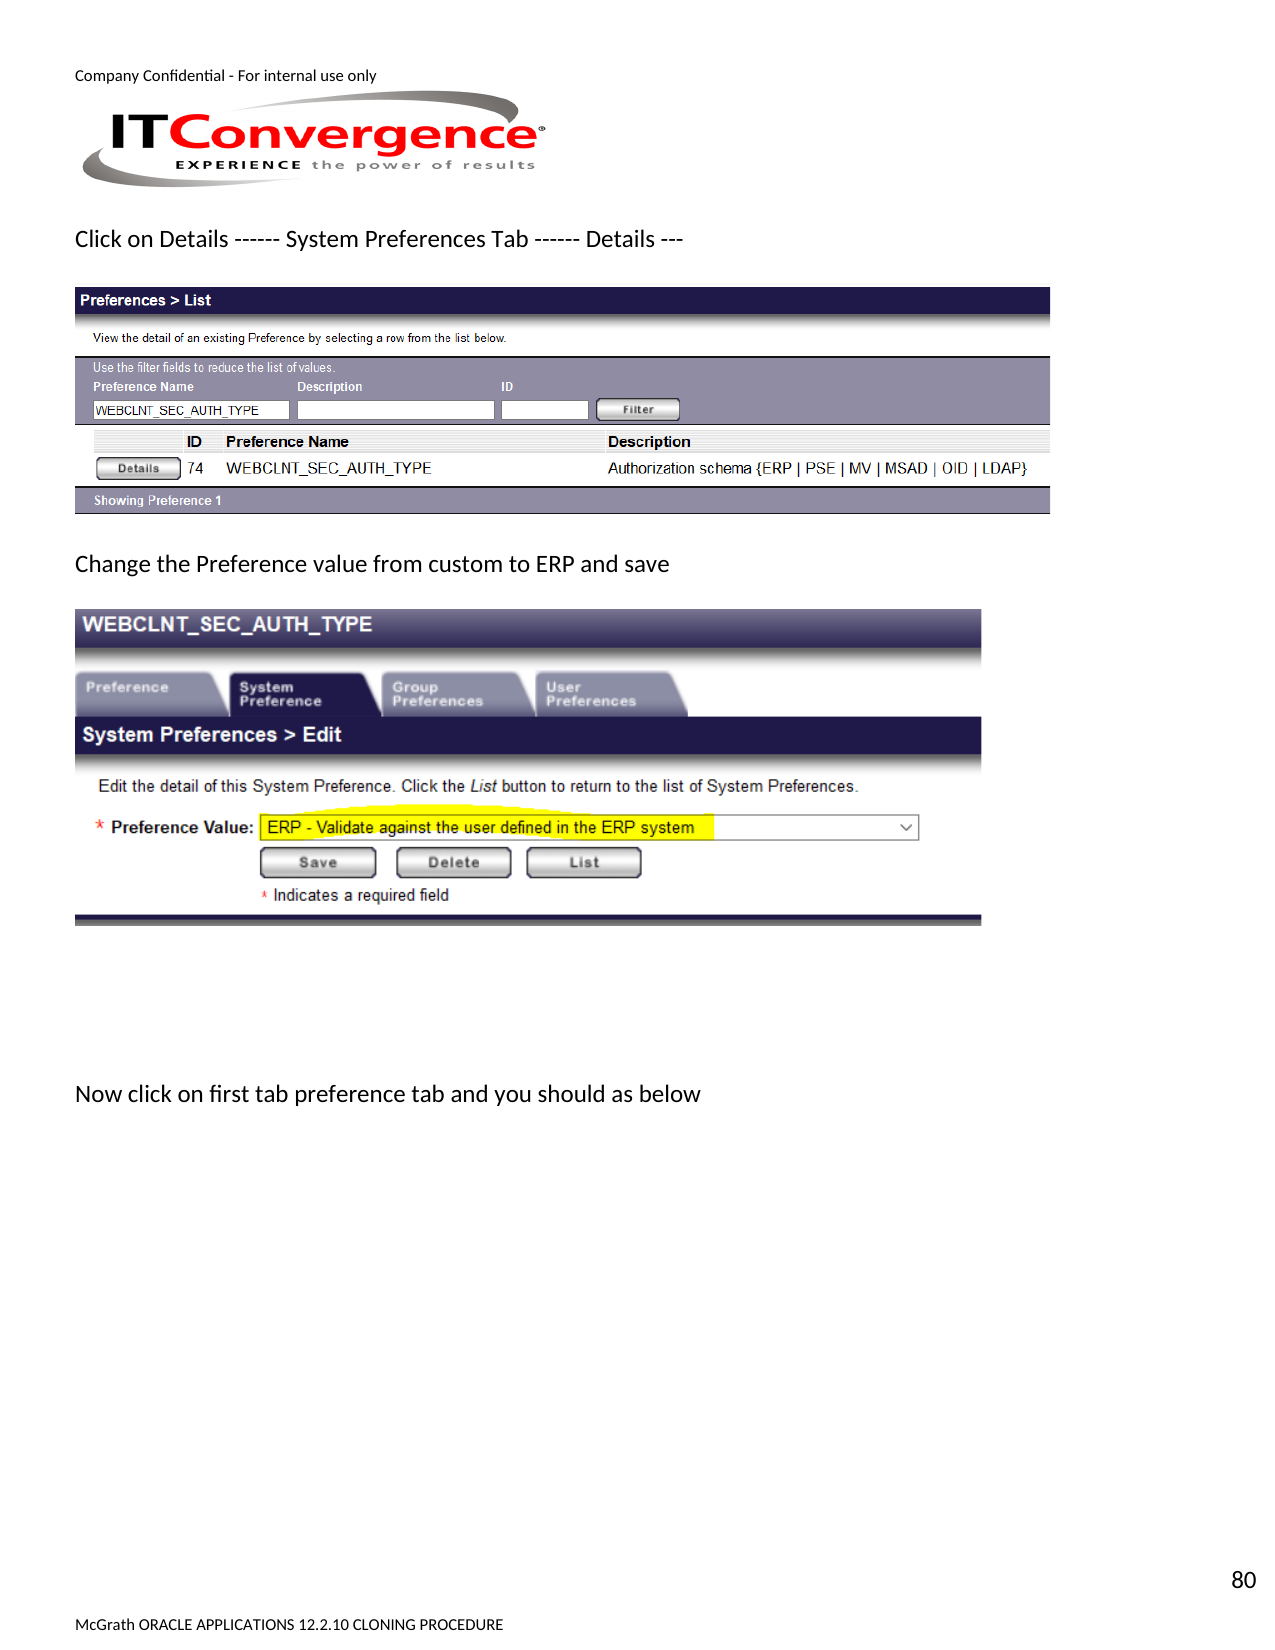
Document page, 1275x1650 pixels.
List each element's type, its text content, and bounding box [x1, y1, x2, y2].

picture [75, 85, 558, 193]
text Change the Preference value from custom to ERP and save [75, 548, 1256, 579]
picture [75, 609, 982, 926]
picture [75, 283, 1050, 518]
text Now click on first tab preference tab and you should as below [75, 1078, 1256, 1109]
text Click on Details ------ System Preferences Tab ------ Details --- [75, 223, 1256, 253]
